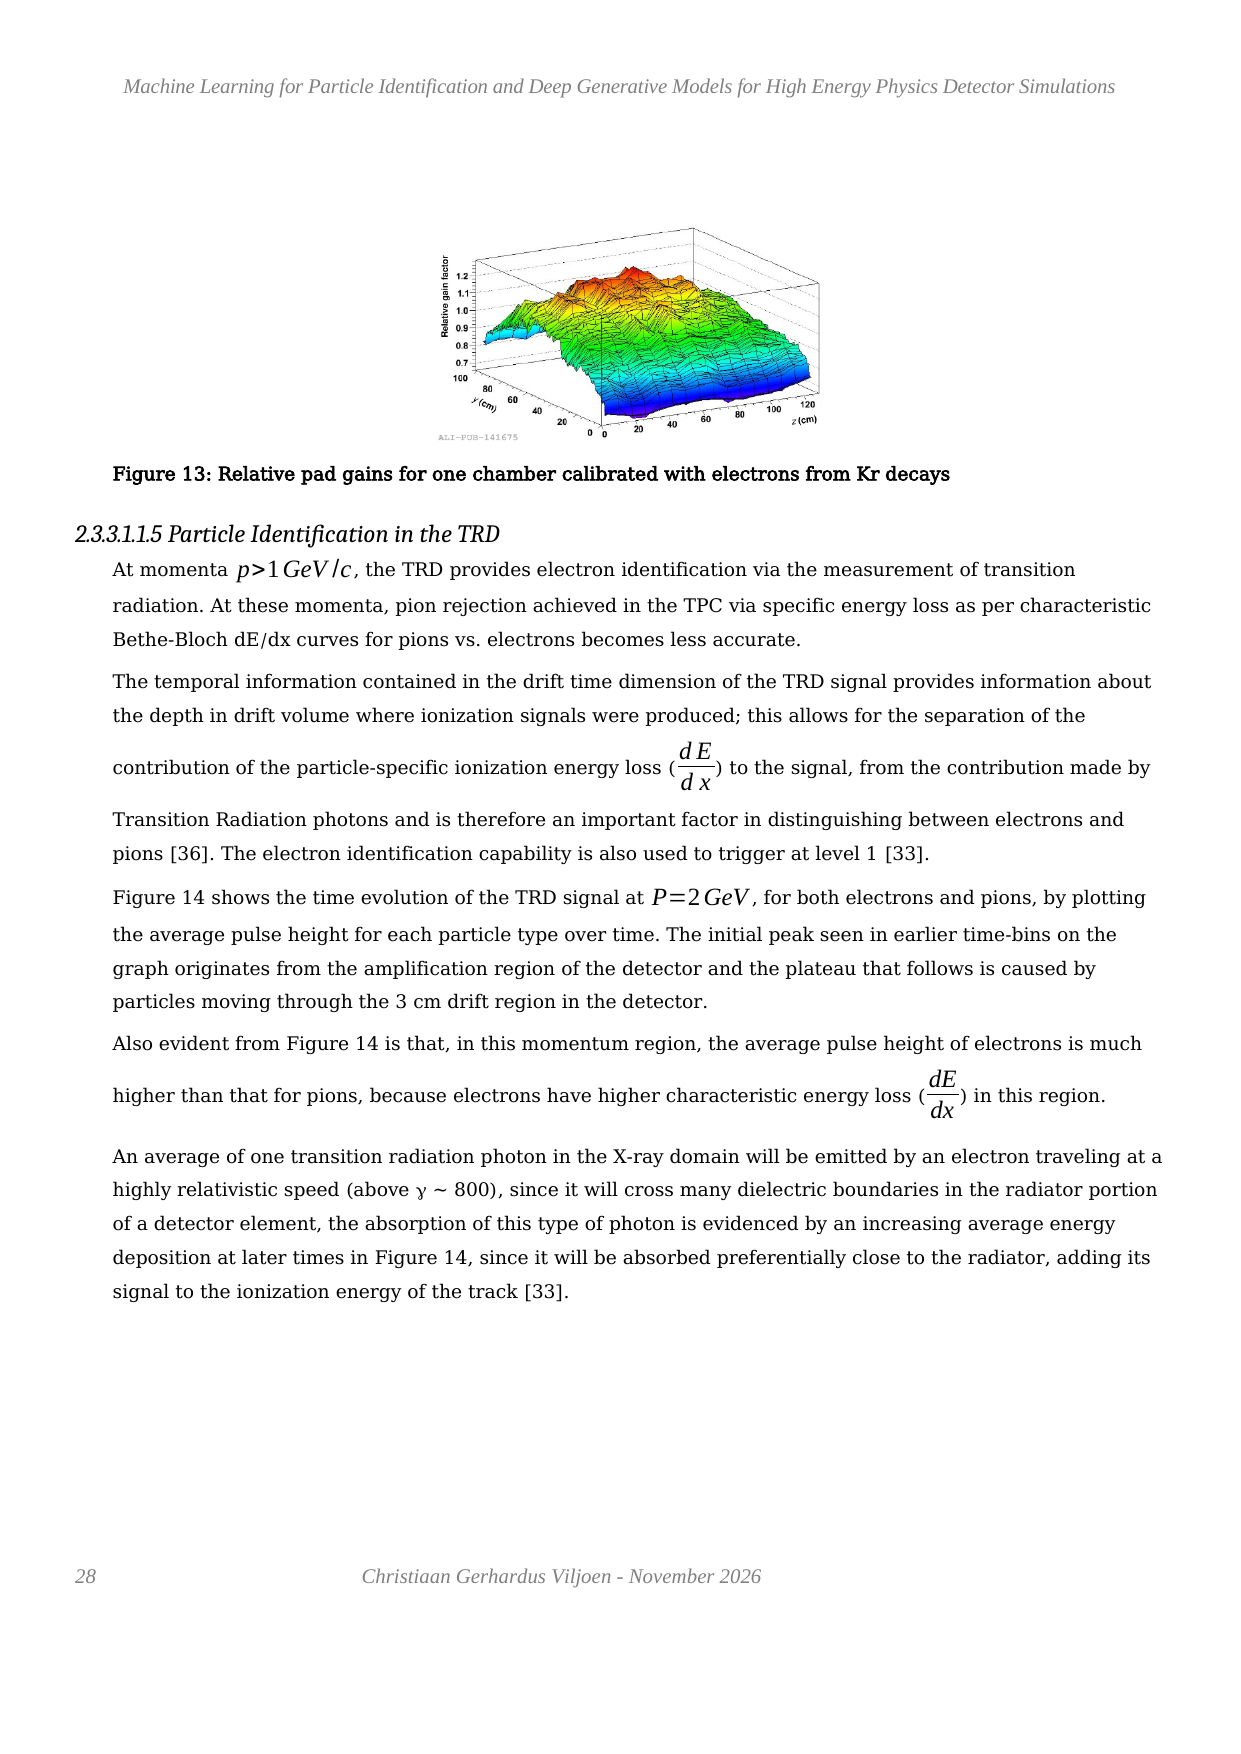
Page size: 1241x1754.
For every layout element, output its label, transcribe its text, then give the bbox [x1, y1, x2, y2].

text An average of one transition radiation photon in the X-ray domain will be emitted by an electron traveling at a highly relativistic speed (above ~ 800), since it will cross many dielectric boundaries in the radiator portion of a detector element, the absorption of this type of photon is evidenced by an increasing average energy deposition at later times in Figure 14, since it will be absorbed preferentially close to the radiator, adding its signal to the ionization energy of the track . [112, 1144, 1165, 1302]
text The temporal information contained in the drift time dimension of the TRD signal provides information about the depth in drift volume where ionization signals were produced; this allows for the separation of the contribution of the particle-specific ionization energy loss () to the signal, from the contribution made by Transition Radiation photons and is therefore an important factor in distinguishing between electrons and pions . The electron identification capability is also used to trigger at level 1 . [112, 670, 1165, 864]
text Figure 14 shows the time evolution of the TRD signal at , for both electrons and pions, by plotting the average pulse height for each particle type over time. The initial peak seen in earlier time-bins on the graph originates from the amplification region of the detector and the plateau that follows is caused by particles moving through the 3 cm drift region in the detector. [112, 884, 1165, 1012]
subtitle Particle Identification in the TRD [75, 520, 1165, 549]
text At momenta , the TRD provides electron identification via the measurement of transition radiation. At these momenta, pion rejection achieved in the TPC via specific energy loss as per characteristic Bethe-Bloch dE/dx curves for pions vs. electrons becomes less accurate. [112, 555, 1165, 651]
text Figure 13: Relative pad gains for one chamber calibrated with electrons from Kr decays [112, 462, 1165, 484]
text Also evident from Figure 14 is that, in this momentum region, the average pulse height of electrons is much higher than that for pions, because electrons have higher characteristic energy loss () in this region. [112, 1032, 1165, 1125]
picture [436, 219, 842, 442]
